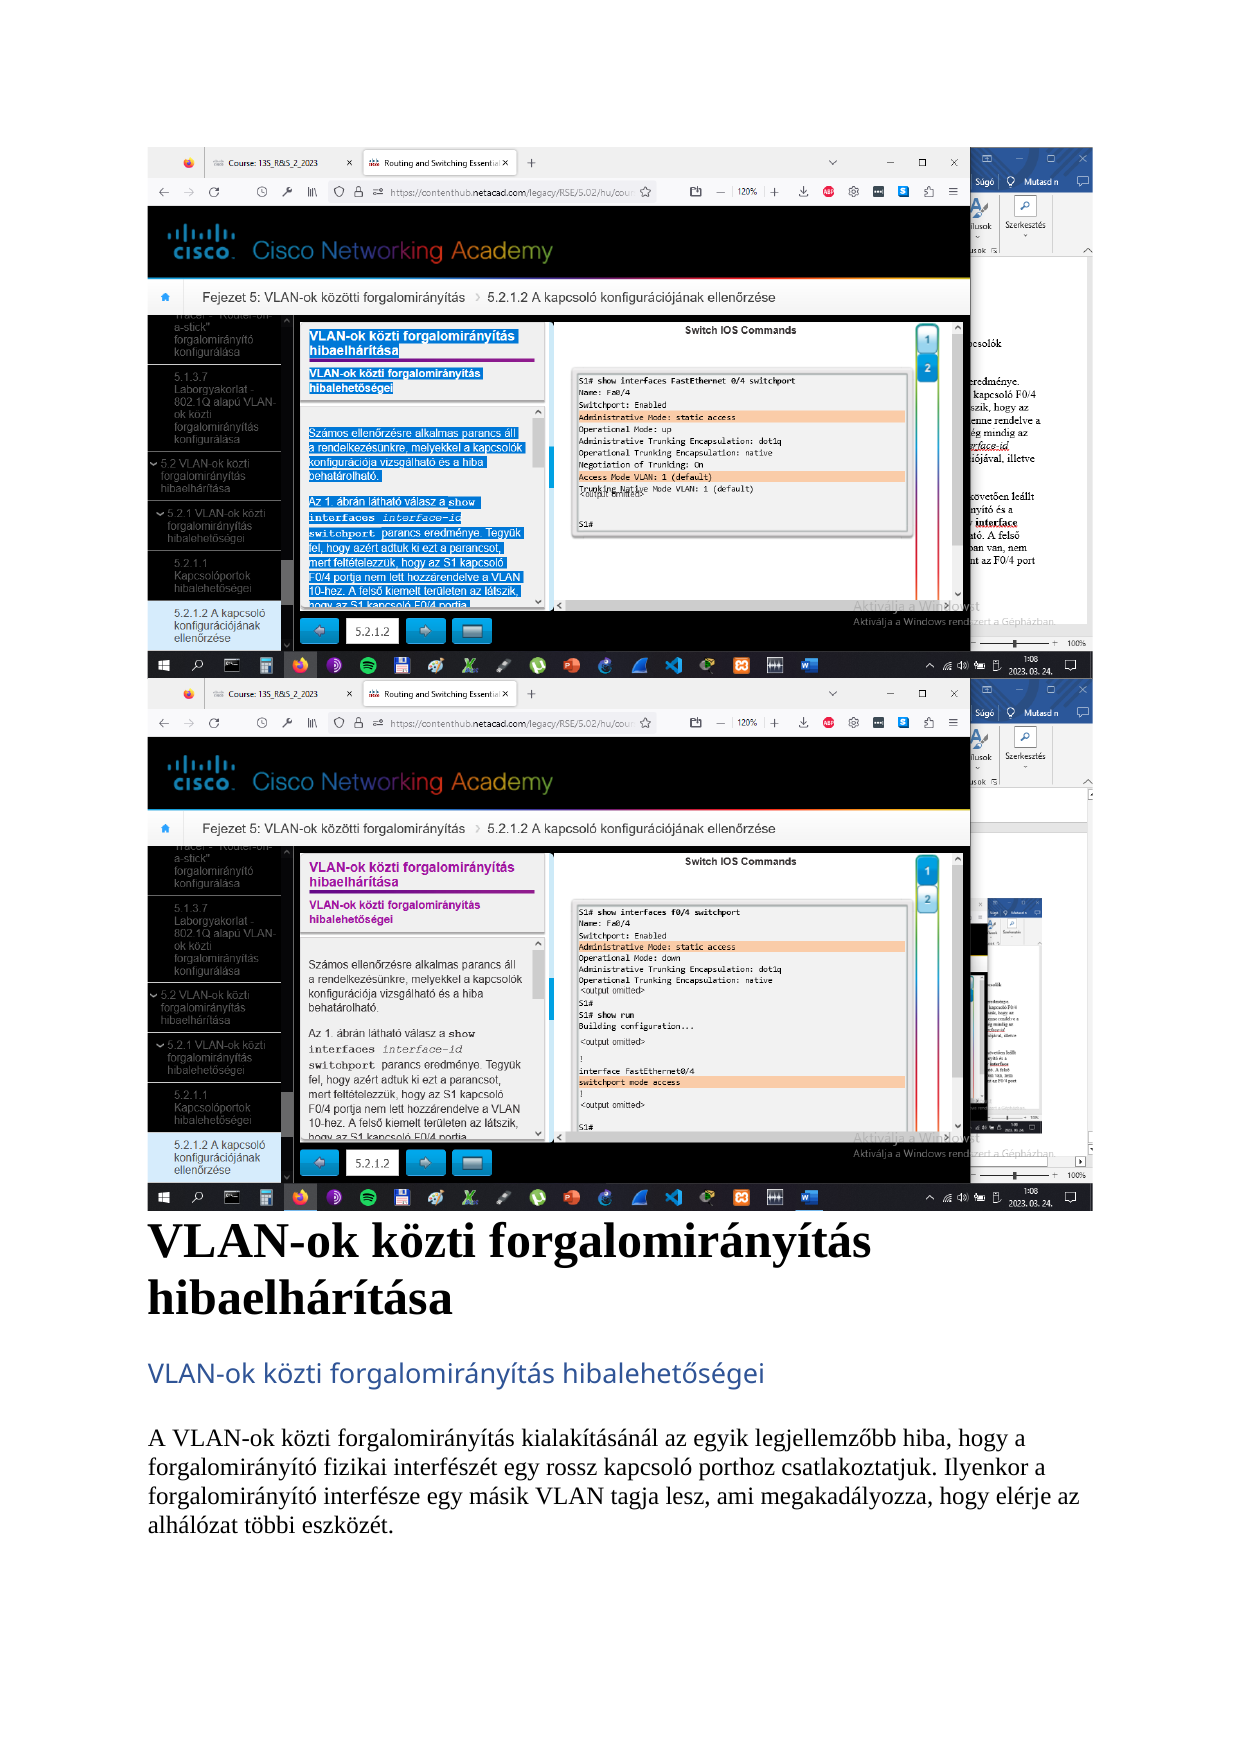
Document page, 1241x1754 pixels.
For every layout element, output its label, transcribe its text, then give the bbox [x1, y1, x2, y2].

subtitle VLAN-ok közti forgalomirányítás hibaelhárítása [148, 1211, 1093, 1325]
subtitle VLAN-ok közti forgalomirányítás hibalehetőségei [148, 1354, 1093, 1391]
text A VLAN-ok közti forgalomirányítás kialakításánál az egyik legjellemzőbb hiba, hogy a forgalomirányító fizikai interfészét egy rossz kapcsoló porthoz csatlakoztatjuk. Ilyenkor a forgalomirányító interfésze egy másik VLAN tagja lesz, ami megakadályozza, hogy elérje az alhálózat többi eszközét. [148, 1423, 1093, 1538]
picture [147, 147, 1093, 1211]
